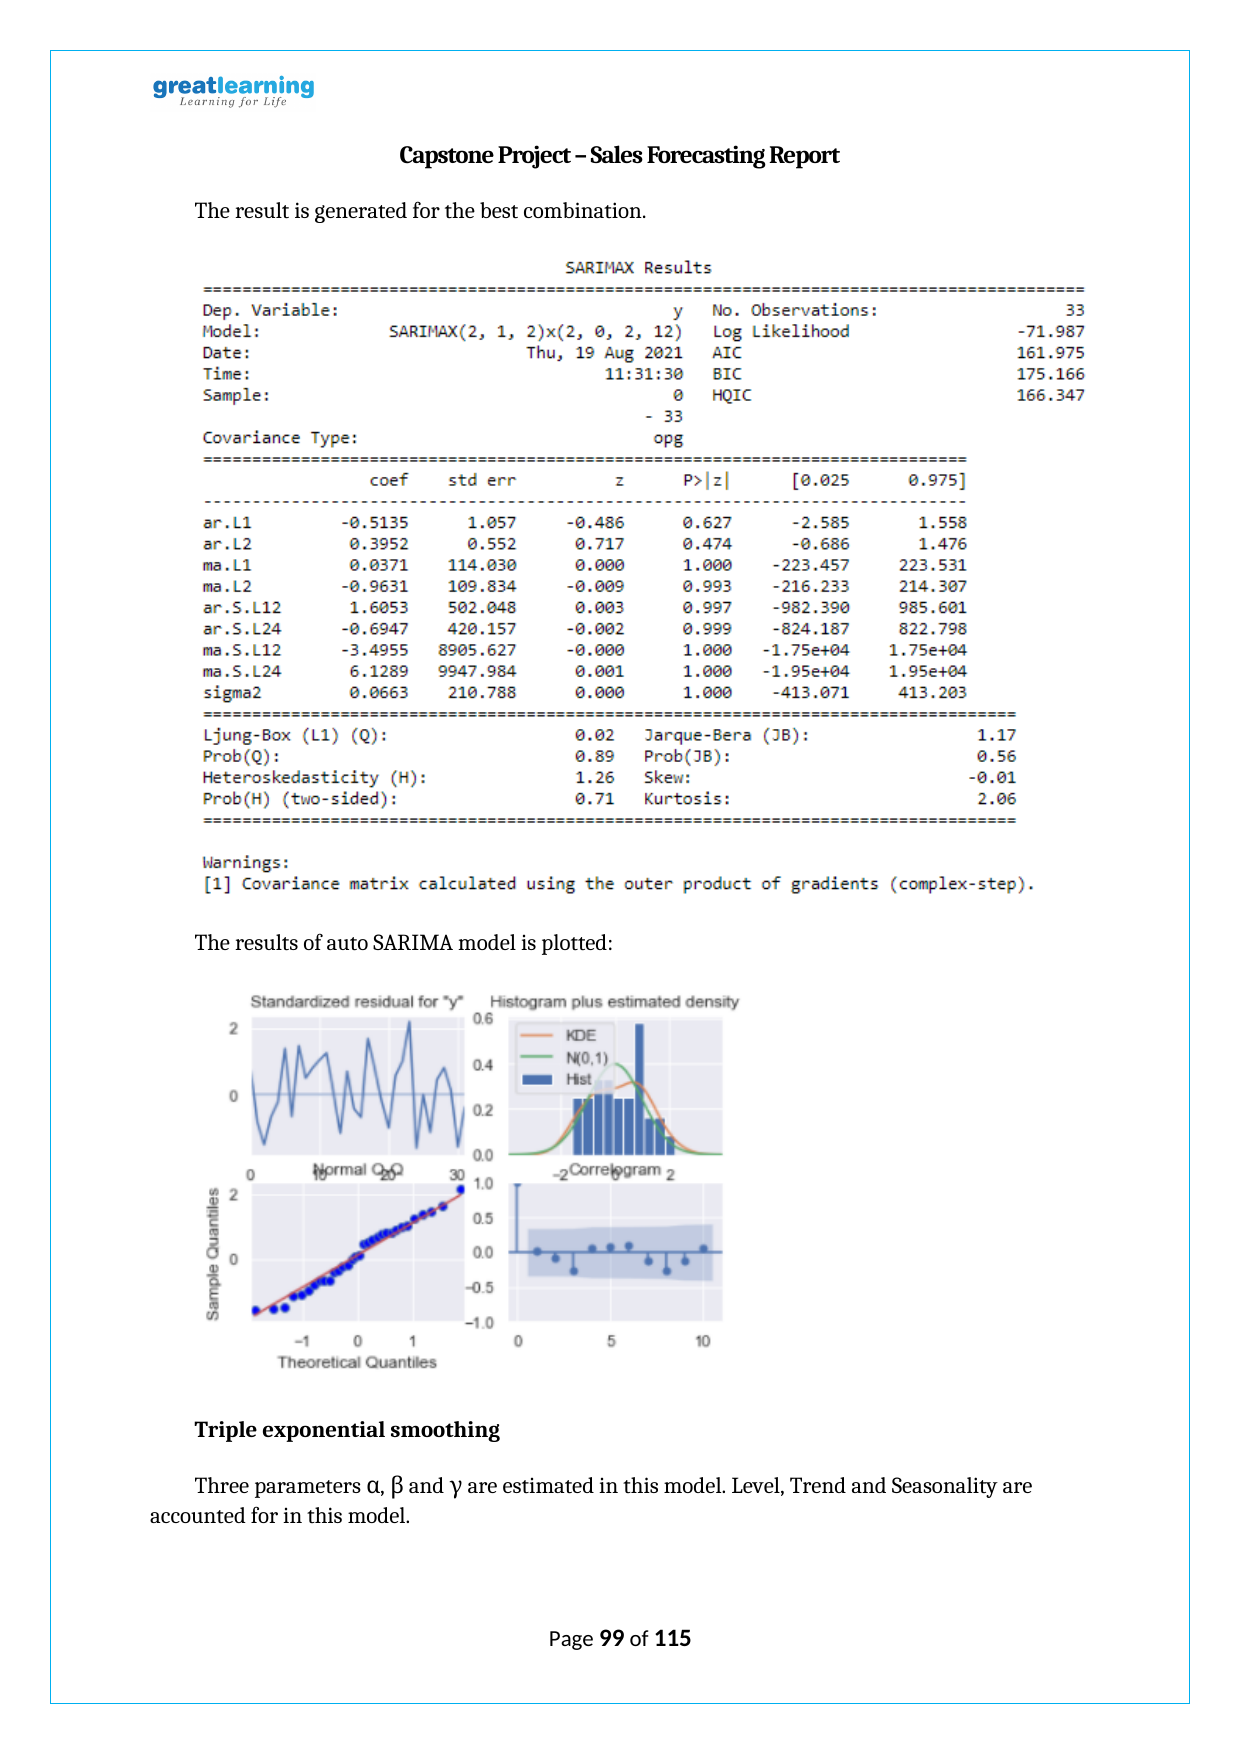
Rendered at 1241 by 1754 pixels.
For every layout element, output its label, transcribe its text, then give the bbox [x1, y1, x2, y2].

subtitle Triple exponential smoothing [150, 1417, 1090, 1443]
text The results of auto SARIMA model is plotted: [150, 929, 1090, 956]
picture [194, 980, 770, 1384]
text Three parameters α, β and γ are estimated in this model. Level, Trend and Seasonality are accounted for in this model. [150, 1473, 1090, 1529]
picture [194, 248, 1135, 905]
picture [150, 73, 316, 112]
text The result is generated for the best combination. [150, 198, 1090, 224]
